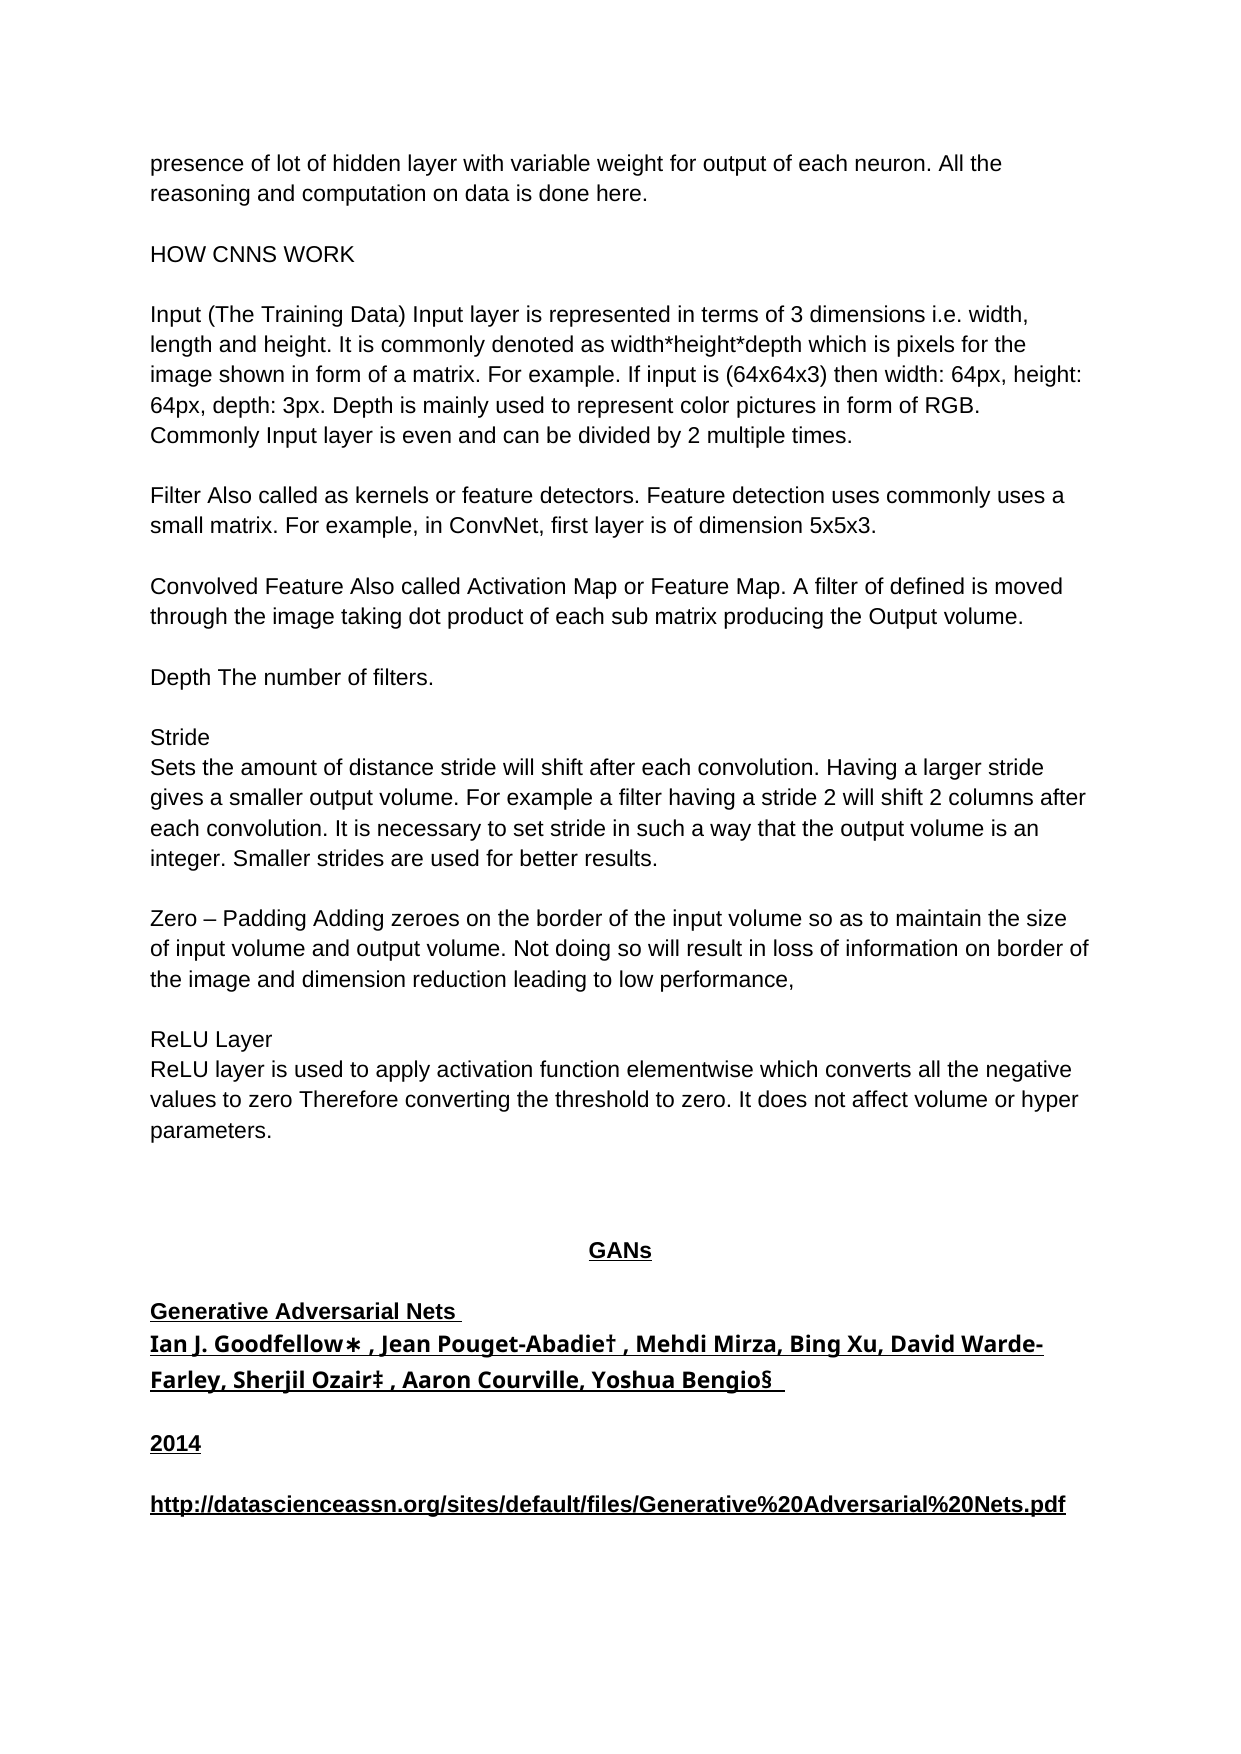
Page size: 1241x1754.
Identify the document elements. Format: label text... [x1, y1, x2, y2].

text ReLU layer is used to apply activation function elementwise which converts all the negative values to zero Therefore converting the threshold to zero. It does not affect volume or hyper parameters. [150, 1056, 1090, 1143]
text 2014 [150, 1430, 1090, 1457]
text Ian J. Goodfellow∗ , Jean Pouget-Abadie† , Mehdi Mirza, Bing Xu, David Warde-Farley, Sherjil Ozair‡ , Aaron Courville, Yoshua Bengio§ [150, 1328, 1090, 1395]
text ReLU Layer [150, 1026, 1090, 1052]
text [150, 150, 1090, 207]
text Generative Adversarial Nets [150, 1298, 1090, 1324]
text http://datascienceassn.org/sites/default/files/Generative%20Adversarial%20Nets.pdf [150, 1491, 1090, 1517]
text HOW CNNS WORK [150, 241, 1090, 267]
text GANs [150, 1237, 1090, 1264]
text Convolved Feature Also called Activation Map or Feature Map. A filter of defined is moved through the image taking dot product of each sub matrix producing the Output volume. [150, 573, 1090, 629]
text Zero – Padding Adding zeroes on the border of the input volume so as to maintain the size of input volume and output volume. Not doing so will result in loss of information on border of the image and dimension reduction leading to low performance, [150, 905, 1090, 992]
text Depth The number of filters. [150, 663, 1090, 690]
text Sets the amount of distance stride will shift after each convolution. Having a larger stride gives a smaller output volume. For example a filter having a stride 2 will shift 2 columns after each convolution. It is necessary to set stride in such a way that the output volume is an integer. Smaller strides are used for better results. [150, 754, 1090, 871]
text Filter Also called as kernels or feature detectors. Feature detection uses commonly uses a small matrix. For example, in ConvNet, first layer is of dimension 5x5x3. [150, 482, 1090, 539]
text Input (The Training Data) Input layer is represented in terms of 3 dimensions i.e. width, length and height. It is commonly denoted as width*height*depth which is pixels for the image shown in form of a matrix. For example. If input is (64x64x3) then width: 64px, height: 64px, depth: 3px. Depth is mainly used to represent color pictures in form of RGB. Commonly Input layer is even and can be divided by 2 multiple times. [150, 301, 1090, 448]
text Stride [150, 724, 1090, 750]
